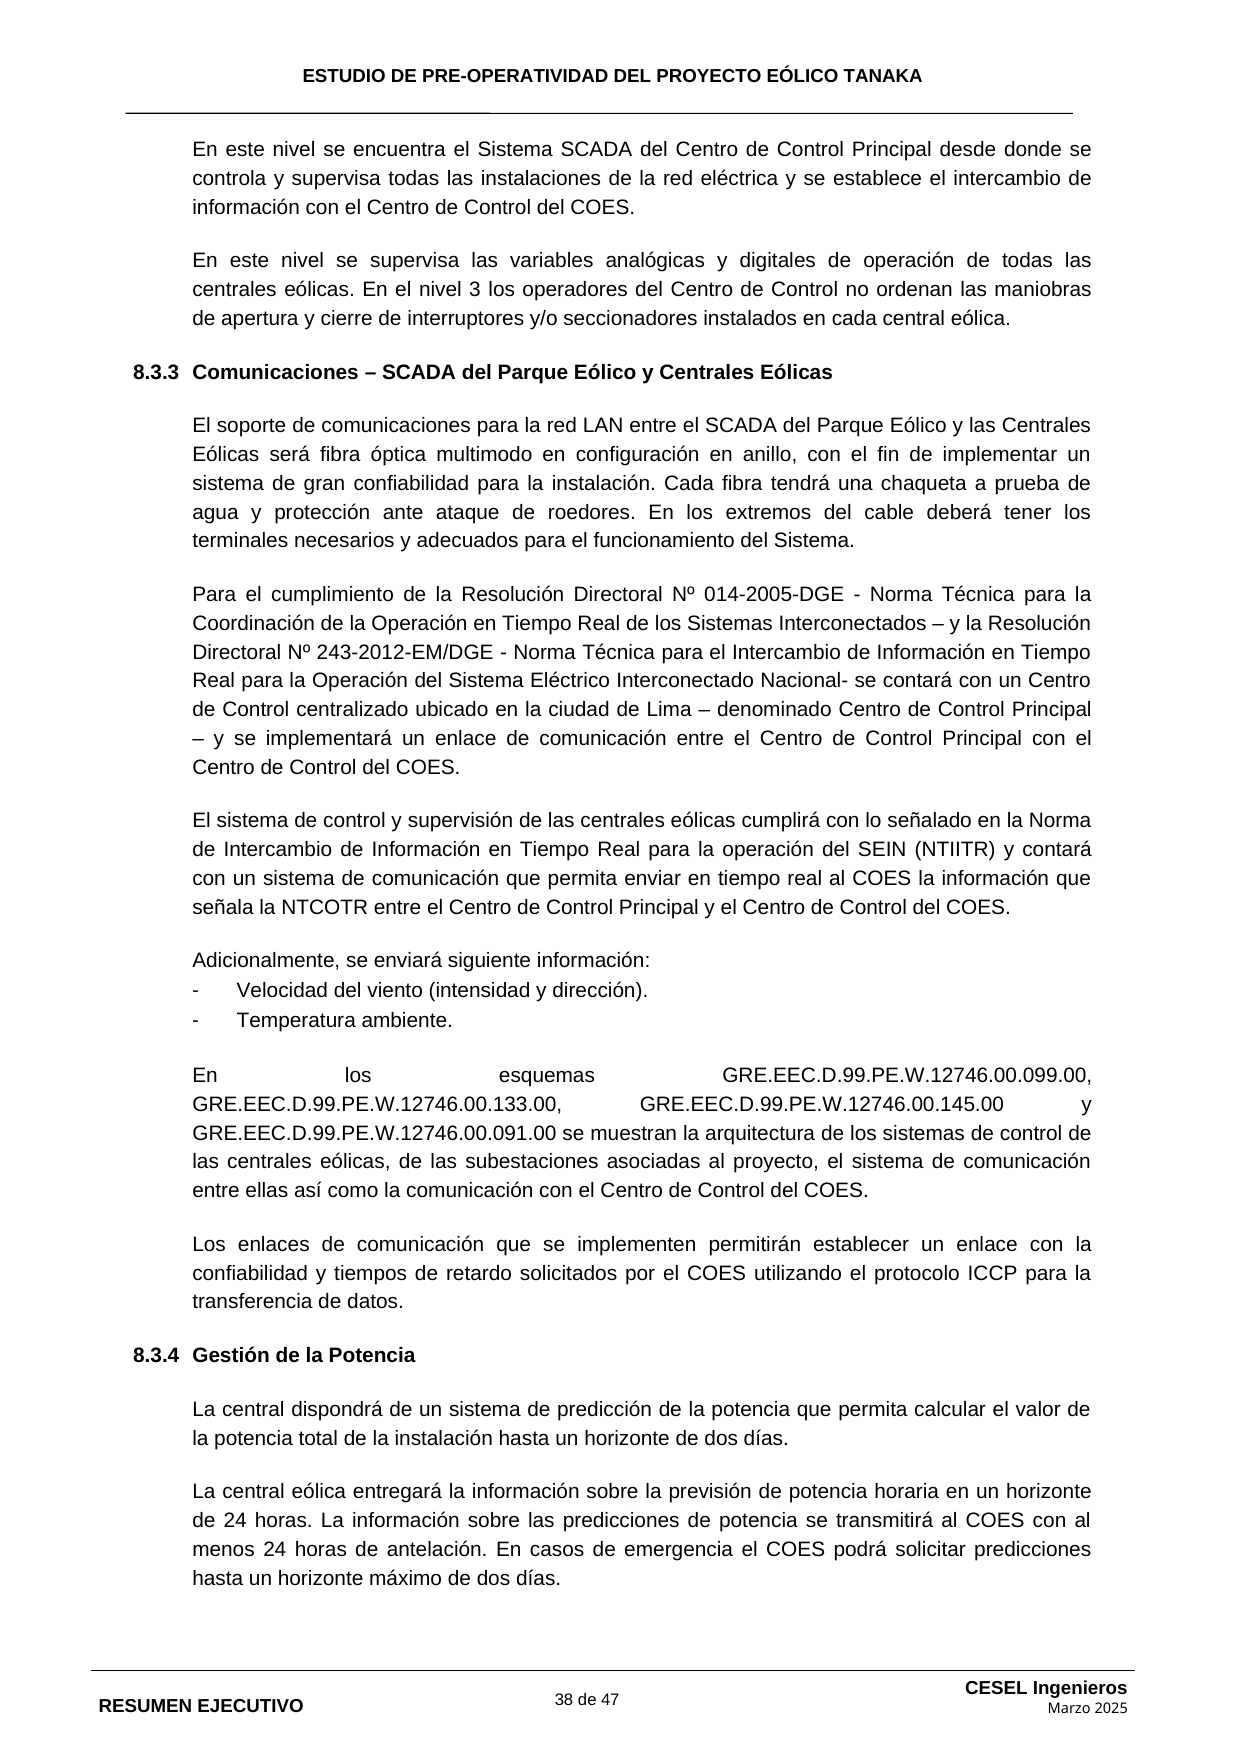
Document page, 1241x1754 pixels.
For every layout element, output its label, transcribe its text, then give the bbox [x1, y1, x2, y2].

text Adicionalmente, se enviará siguiente información: [192, 948, 1092, 972]
text El sistema de control y supervisión de las centrales eólicas cumplirá con lo señalado en la Norma de Intercambio de Información en Tiempo Real para la operación del SEIN (NTIITR) y contará con un sistema de comunicación que permita enviar en tiempo real al COES la información que señala la NTCOTR entre el Centro de Control Principal y el Centro de Control del COES. [192, 808, 1092, 918]
text Temperatura ambiente. [192, 1007, 1092, 1033]
text En este nivel se supervisa las variables analógicas y digitales de operación de todas las centrales eólicas. En el nivel 3 los operadores del Centro de Control no ordenan las maniobras de apertura y cierre de interruptores y/o seccionadores instalados en cada central eólica. [192, 248, 1092, 330]
text Velocidad del viento (intensidad y dirección). [192, 977, 1092, 1002]
text En los esquemas GRE.EEC.D.99.PE.W.12746.00.099.00, GRE.EEC.D.99.PE.W.12746.00.133.00, GRE.EEC.D.99.PE.W.12746.00.145.00 y GRE.EEC.D.99.PE.W.12746.00.091.00 se muestran la arquitectura de los sistemas de control de las centrales eólicas, de las subestaciones asociadas al proyecto, el sistema de comunicación entre ellas así como la comunicación con el Centro de Control del COES. [192, 1063, 1092, 1202]
text Los enlaces de comunicación que se implementen permitirán establecer un enlace con la confiabilidad y tiempos de retardo solicitados por el COES utilizando el protocolo ICCP para la transferencia de datos. [192, 1232, 1092, 1313]
text Para el cumplimiento de la Resolución Directoral Nº 014-2005-DGE - Norma Técnica para la Coordinación de la Operación en Tiempo Real de los Sistemas Interconectados – y la Resolución Directoral Nº 243-2012-EM/DGE - Norma Técnica para el Intercambio de Información en Tiempo Real para la Operación del Sistema Eléctrico Interconectado Nacional- se contará con un Centro de Control centralizado ubicado en la ciudad de Lima – denominado Centro de Control Principal – y se implementará un enlace de comunicación entre el Centro de Control Principal con el Centro de Control del COES. [192, 582, 1092, 778]
text La central eólica entregará la información sobre la previsión de potencia horaria en un horizonte de 24 horas. La información sobre las predicciones de potencia se transmitirá al COES con al menos 24 horas de antelación. En casos de emergencia el COES podrá solicitar predicciones hasta un horizonte máximo de dos días. [192, 1479, 1092, 1589]
text La central dispondrá de un sistema de predicción de la potencia que permita calcular el valor de la potencia total de la instalación hasta un horizonte de dos días. [192, 1397, 1092, 1449]
subtitle Comunicaciones – SCADA del Parque Eólico y Centrales Eólicas [133, 359, 1092, 383]
text En este nivel se encuentra el Sistema SCADA del Centro de Control Principal desde donde se controla y supervisa todas las instalaciones de la red eléctrica y se establece el intercambio de información con el Centro de Control del COES. [192, 137, 1092, 218]
subtitle Gestión de la Potencia [133, 1343, 1092, 1367]
text El soporte de comunicaciones para la red LAN entre el SCADA del Parque Eólico y las Centrales Eólicas será fibra óptica multimodo en configuración en anillo, con el fin de implementar un sistema de gran confiabilidad para la instalación. Cada fibra tendrá una chaqueta a prueba de agua y protección ante ataque de roedores. En los extremos del cable deberá tener los terminales necesarios y adecuados para el funcionamiento del Sistema. [192, 413, 1092, 552]
